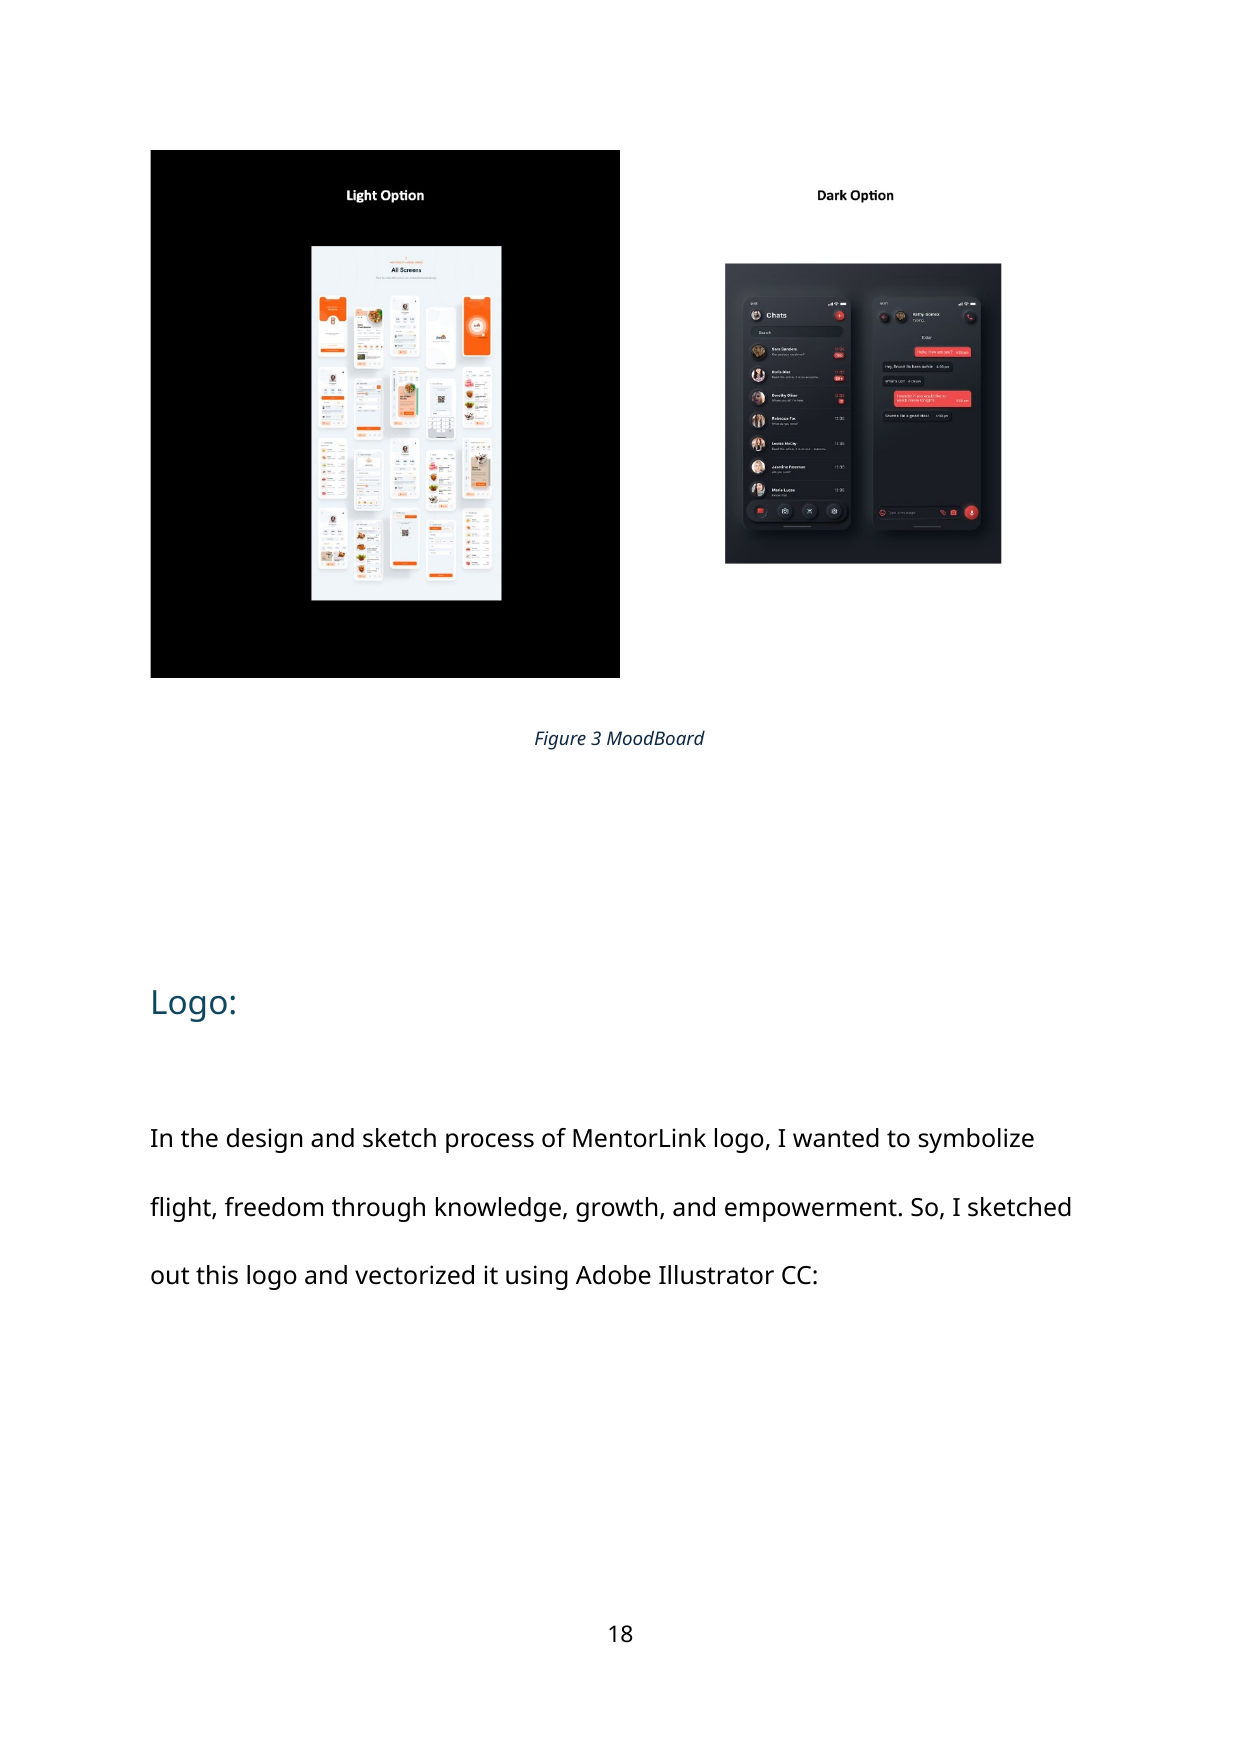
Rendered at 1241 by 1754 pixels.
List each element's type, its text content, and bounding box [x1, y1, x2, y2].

picture [150, 150, 1090, 678]
text Figure 3 MoodBoard [150, 726, 1090, 751]
text In the design and sketch process of MentorLink logo, I wanted to symbolize flight, freedom through knowledge, growth, and empowerment. So, I sketched out this logo and vectorized it using Adobe Illustrator CC: [150, 1121, 1090, 1291]
subtitle Logo: [150, 979, 1090, 1024]
